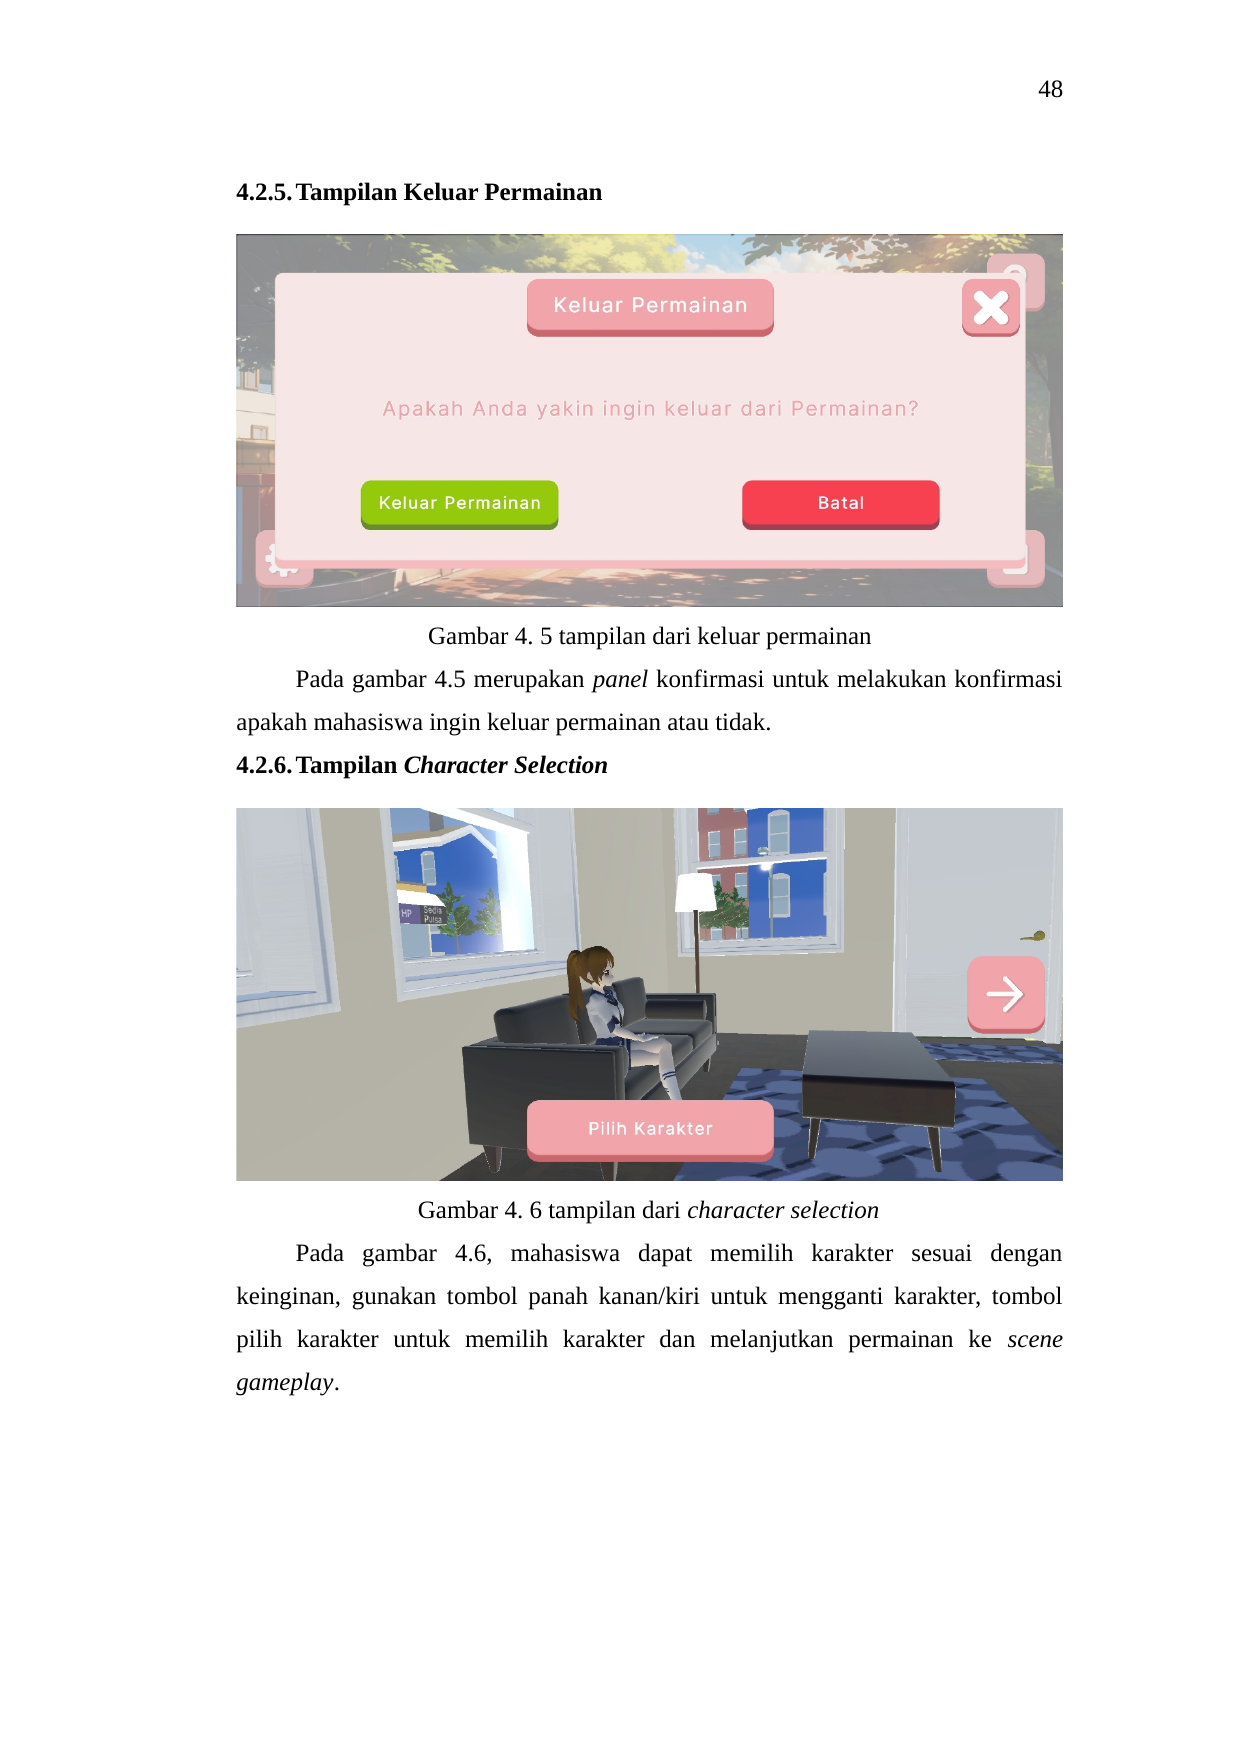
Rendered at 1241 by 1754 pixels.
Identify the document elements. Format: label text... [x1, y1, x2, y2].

subtitle Tampilan Character Selection [236, 751, 1063, 779]
subtitle Tampilan Keluar Permainan [236, 177, 1063, 206]
picture [236, 234, 1063, 607]
text Pada gambar 4.5 merupakan panel konfirmasi untuk melakukan konfirmasi apakah mahasiswa ingin keluar permainan atau tidak. [236, 664, 1063, 736]
text Pada gambar 4.6, mahasiswa dapat memilih karakter sesuai dengan keinginan, gunakan tombol panah kanan/kiri untuk mengganti karakter, tombol pilih karakter untuk memilih karakter dan melanjutkan permainan ke scene gameplay. [236, 1238, 1063, 1396]
picture [236, 808, 1063, 1181]
